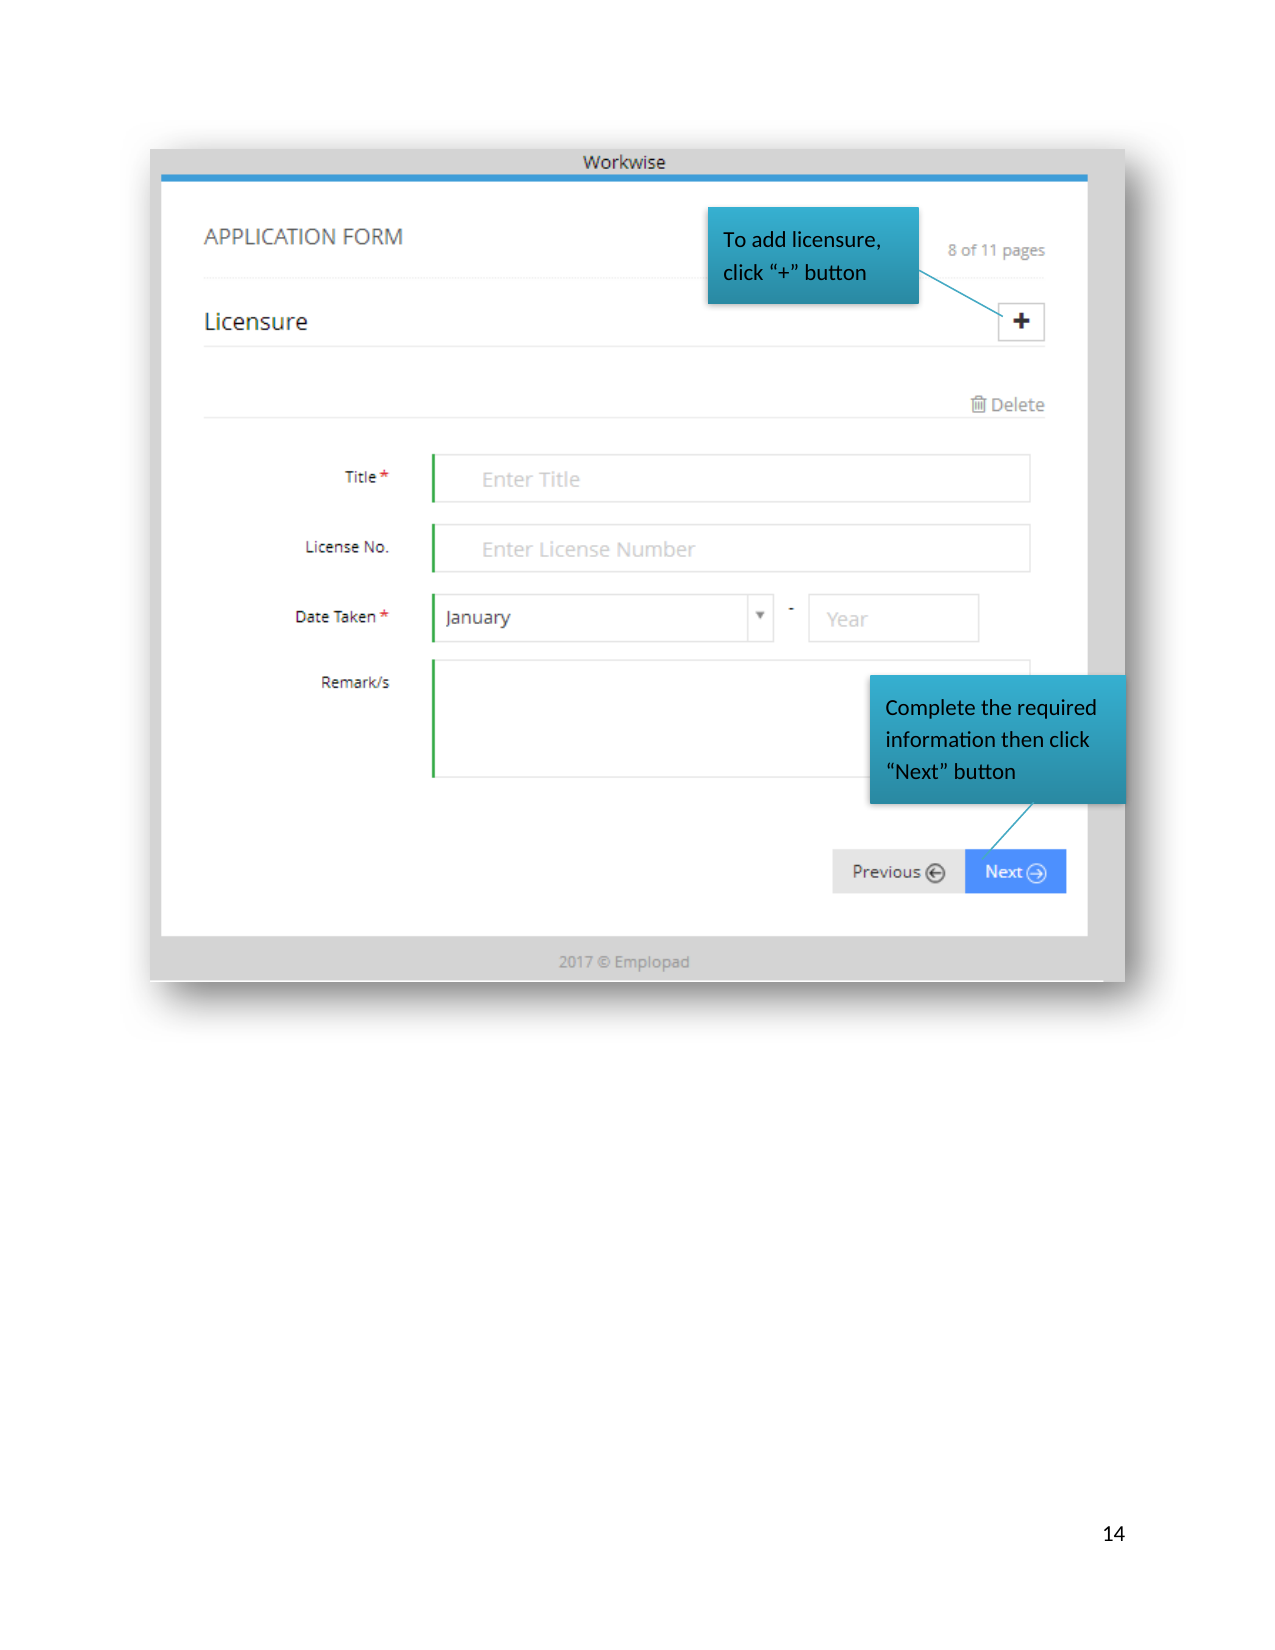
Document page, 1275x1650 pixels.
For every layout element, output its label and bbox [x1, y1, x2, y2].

picture [150, 149, 1125, 982]
